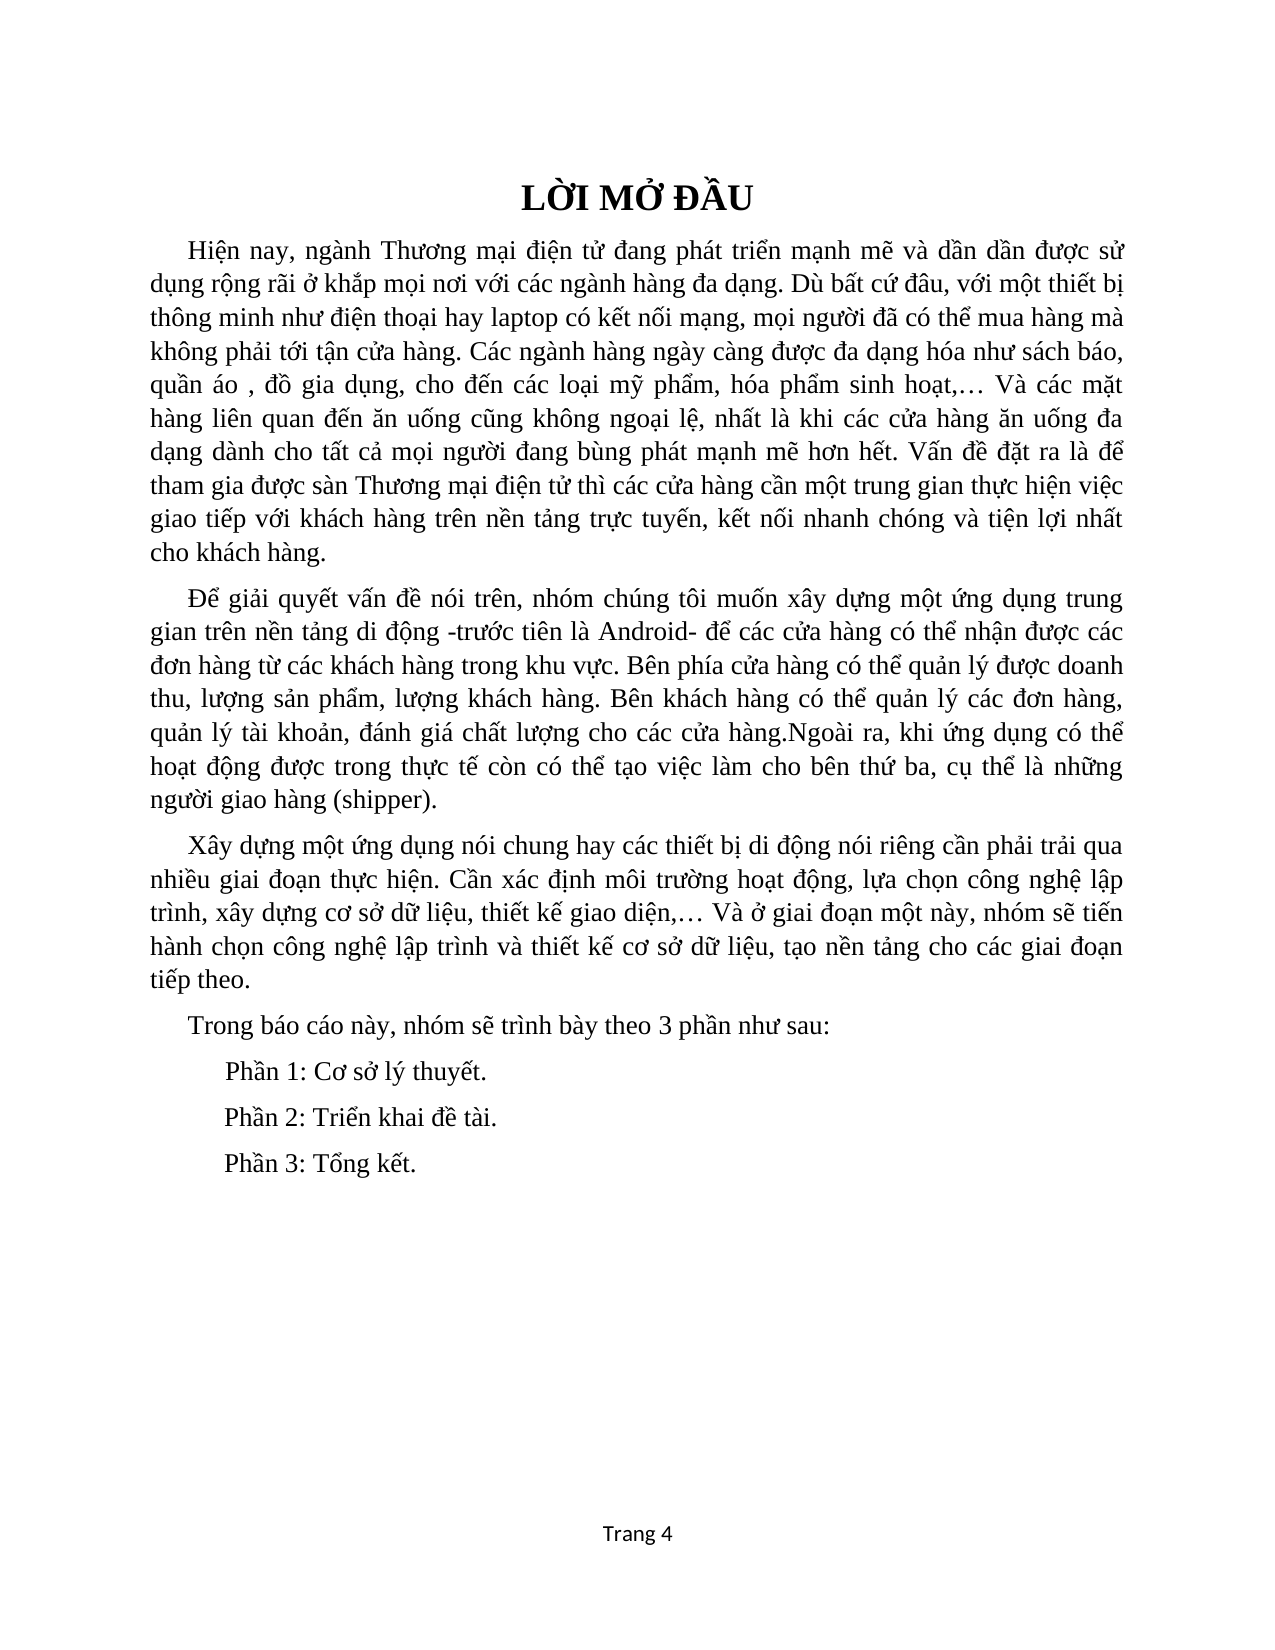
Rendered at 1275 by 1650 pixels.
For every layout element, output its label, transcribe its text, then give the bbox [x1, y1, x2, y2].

text Phần 3: Tổng kết. [224, 1148, 1125, 1179]
text Xây dựng một ứng dụng nói chung hay các thiết bị di động nói riêng cần phải trải qua nhiều giai đoạn thực hiện. Cần xác định môi trường hoạt động, lựa chọn công nghệ lập trình, xây dựng cơ sở dữ liệu, thiết kế giao diện,… Và ở giai đoạn một này, nhóm sẽ tiến hành chọn công nghệ lập trình và thiết kế cơ sở dữ liệu, tạo nền tảng cho các giai đoạn tiếp theo. [150, 829, 1125, 994]
subtitle LỜI MỞ ĐẦU [150, 175, 1125, 218]
text Trong báo cáo này, nhóm sẽ trình bày theo 3 phần như sau: [150, 1009, 1125, 1041]
text Để giải quyết vấn đề nói trên, nhóm chúng tôi muốn xây dựng một ứng dụng trung gian trên nền tảng di động -trước tiên là Android- để các cửa hàng có thể nhận được các đơn hàng từ các khách hàng trong khu vực. Bên phía cửa hàng có thể quản lý được doanh thu, lượng sản phẩm, lượng khách hàng. Bên khách hàng có thể quản lý các đơn hàng, quản lý tài khoản, đánh giá chất lượng cho các cửa hàng.Ngoài ra, khi ứng dụng có thể hoạt động được trong thực tế còn có thể tạo việc làm cho bên thứ ba, cụ thể là những người giao hàng (shipper). [150, 582, 1125, 814]
text Phần 1: Cơ sở lý thuyết. [225, 1056, 1125, 1087]
list Phần 2: Triển khai đề tài. [224, 1102, 1125, 1133]
text Hiện nay, ngành Thương mại điện tử đang phát triển mạnh mẽ và dần dần được sử dụng rộng rãi ở khắp mọi nơi với các ngành hàng đa dạng. Dù bất cứ đâu, với một thiết bị thông minh như điện thoại hay laptop có kết nối mạng, mọi người đã có thể mua hàng mà không phải tới tận cửa hàng. Các ngành hàng ngày càng được đa dạng hóa như sách báo, quần áo , đồ gia dụng, cho đến các loại mỹ phẩm, hóa phẩm sinh hoạt,… Và các mặt hàng liên quan đến ăn uống cũng không ngoại lệ, nhất là khi các cửa hàng ăn uống đa dạng dành cho tất cả mọi người đang bùng phát mạnh mẽ hơn hết. Vấn đề đặt ra là để tham gia được sàn Thương mại điện tử thì các cửa hàng cần một trung gian thực hiện việc giao tiếp với khách hàng trên nền tảng trực tuyến, kết nối nhanh chóng và tiện lợi nhất cho khách hàng. [150, 234, 1125, 567]
